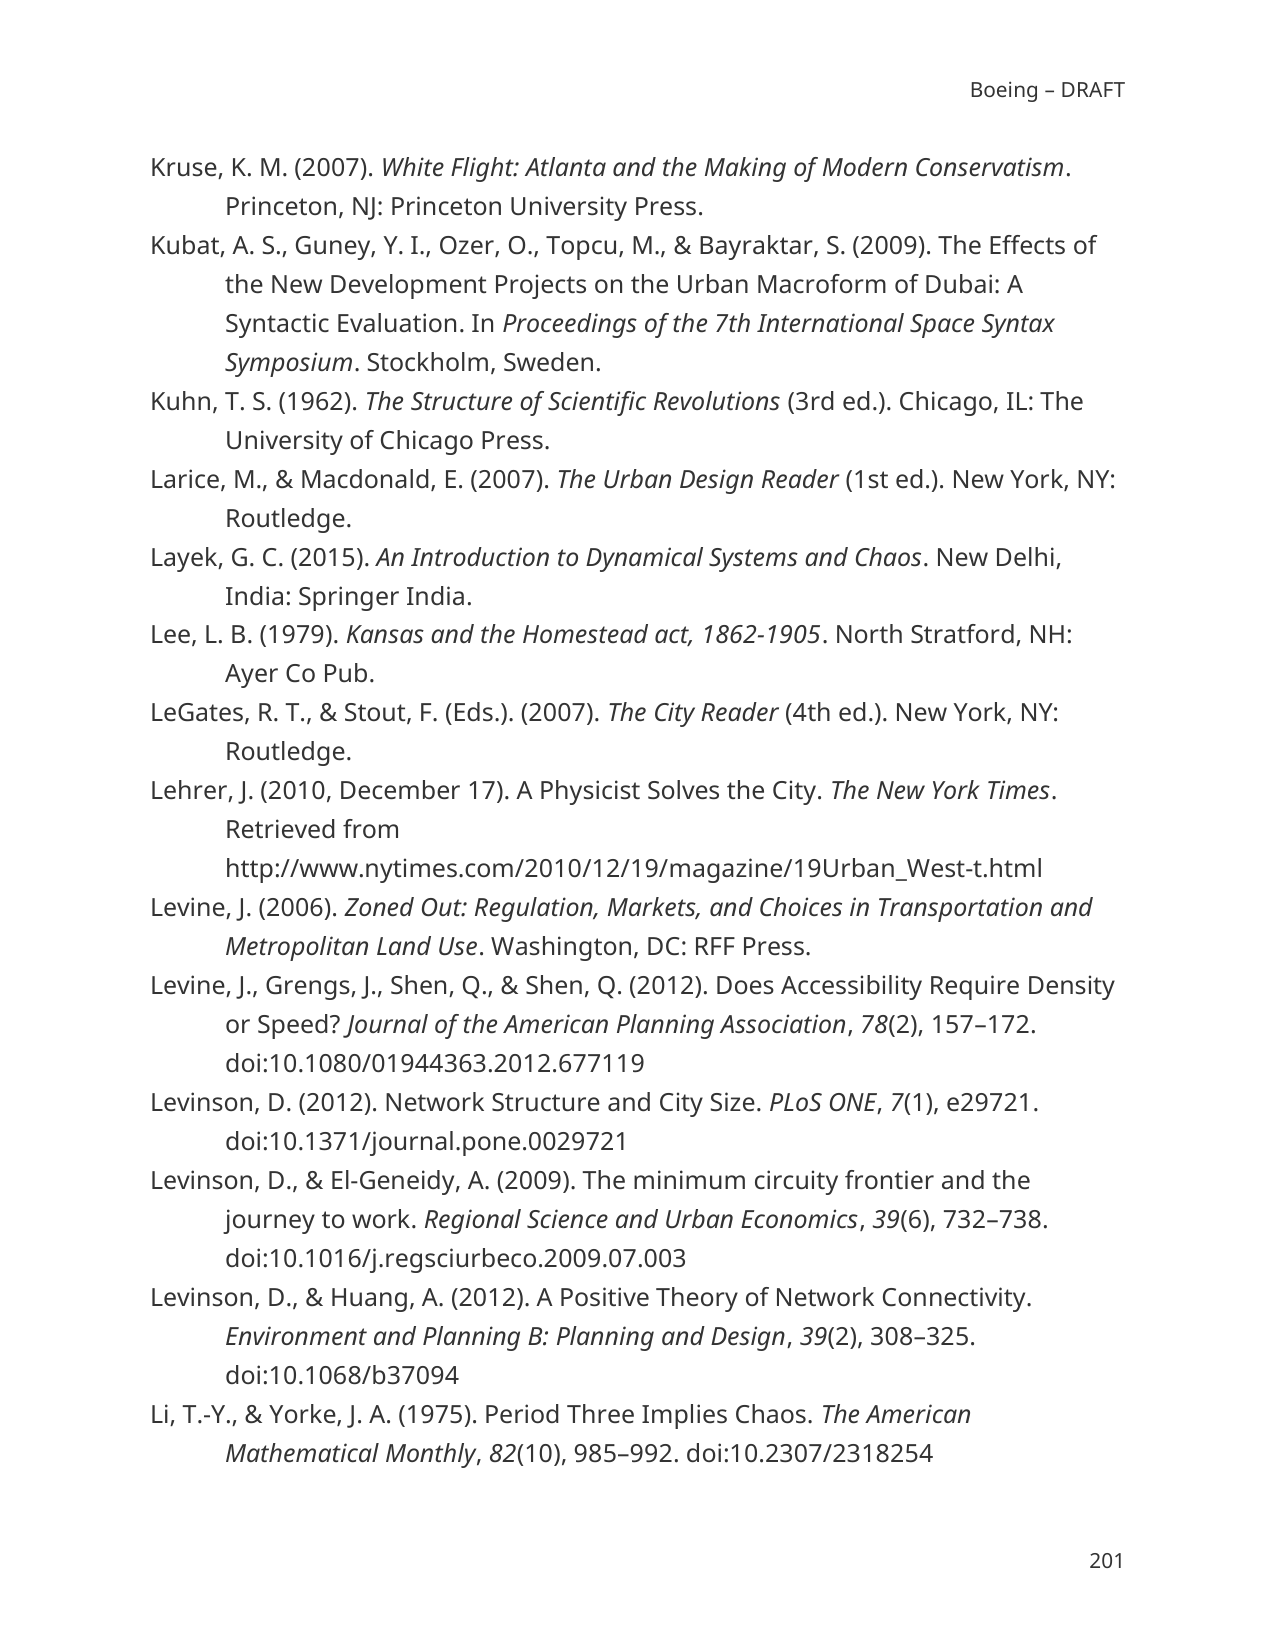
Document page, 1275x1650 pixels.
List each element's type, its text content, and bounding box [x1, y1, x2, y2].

text Kuhn, T. S. (1962). The Structure of Scientific Revolutions (3rd ed.). Chicago, IL: The University of Chicago Press. [150, 384, 1125, 457]
text Kruse, K. M. (2007). White Flight: Atlanta and the Making of Modern Conservatism. Princeton, NJ: Princeton University Press. [150, 150, 1125, 223]
text Kubat, A. S., Guney, Y. I., Ozer, O., Topcu, M., & Bayraktar, S. (2009). The Effects of the New Development Projects on the Urban Macroform of Dubai: A Syntactic Evaluation. In Proceedings of the 7th International Space Syntax Symposium. Stockholm, Sweden. [150, 228, 1125, 379]
text Levinson, D., & El-Geneidy, A. (2009). The minimum circuity frontier and the journey to work. Regional Science and Urban Economics, 39(6), 732–738. doi:10.1016/j.regsciurbeco.2009.07.003 [150, 1163, 1125, 1275]
text Li, T.-Y., & Yorke, J. A. (1975). Period Three Implies Chaos. The American Mathematical Monthly, 82(10), 985–992. doi:10.2307/2318254 [150, 1397, 1125, 1469]
text Levinson, D., & Huang, A. (2012). A Positive Theory of Network Connectivity. Environment and Planning B: Planning and Design, 39(2), 308–325. doi:10.1068/b37094 [150, 1280, 1125, 1392]
text Levinson, D. (2012). Network Structure and City Size. PLoS ONE, 7(1), e29721. doi:10.1371/journal.pone.0029721 [150, 1085, 1125, 1158]
text Larice, M., & Macdonald, E. (2007). The Urban Design Reader (1st ed.). New York, NY: Routledge. [150, 462, 1125, 534]
text Levine, J. (2006). Zoned Out: Regulation, Markets, and Choices in Transportation and Metropolitan Land Use. Washington, DC: RFF Press. [150, 890, 1125, 963]
text Levine, J., Grengs, J., Shen, Q., & Shen, Q. (2012). Does Accessibility Require Density or Speed? Journal of the American Planning Association, 78(2), 157–172. doi:10.1080/01944363.2012.677119 [150, 968, 1125, 1080]
text Lehrer, J. (2010, December 17). A Physicist Solves the City. The New York Times. Retrieved from http://www.nytimes.com/2010/12/19/magazine/19Urban_West-t.html [150, 773, 1125, 885]
text Lee, L. B. (1979). Kansas and the Homestead act, 1862-1905. North Stratford, NH: Ayer Co Pub. [150, 617, 1125, 690]
text LeGates, R. T., & Stout, F. (Eds.). (2007). The City Reader (4th ed.). New York, NY: Routledge. [150, 695, 1125, 768]
text Layek, G. C. (2015). An Introduction to Dynamical Systems and Chaos. New Delhi, India: Springer India. [150, 539, 1125, 612]
